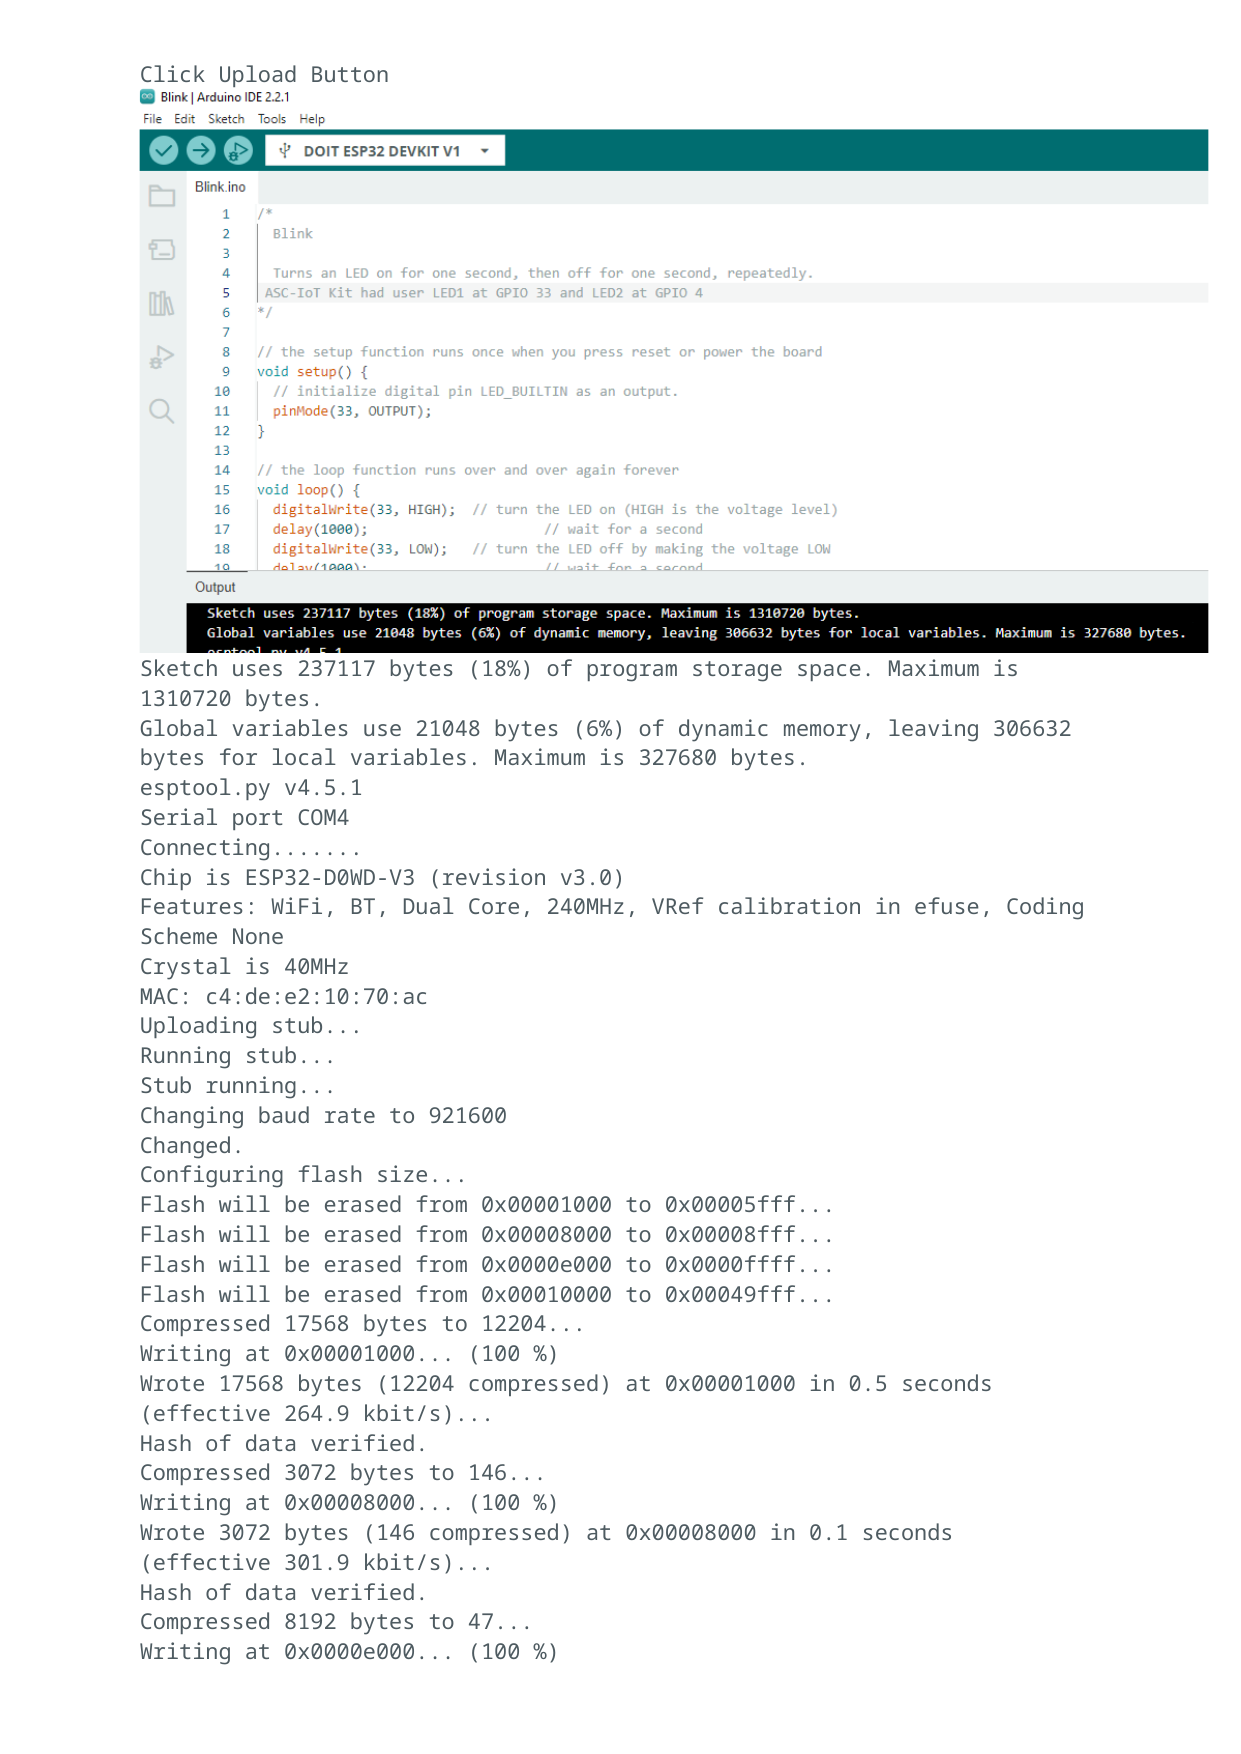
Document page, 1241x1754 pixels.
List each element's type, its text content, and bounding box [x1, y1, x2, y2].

text esptool.py v4.5.1 [139, 772, 1086, 802]
text Compressed 8192 bytes to 47... [139, 1606, 1086, 1636]
text Connecting....... [139, 832, 1086, 862]
text Uploading stub... [139, 1011, 1086, 1040]
text Writing at 0x0000e000... (100 %) [139, 1636, 1086, 1666]
text MAC: c4:de:e2:10:70:ac [139, 981, 1086, 1011]
text Global variables use 21048 bytes (6%) of dynamic memory, leaving 306632 bytes for local variables. Maximum is 327680 bytes. [139, 713, 1086, 772]
text Changing baud rate to 921600 [139, 1100, 1086, 1130]
text Running stub... [139, 1040, 1086, 1070]
text Wrote 17568 bytes (12204 compressed) at 0x00001000 in 0.5 seconds (effective 264.9 kbit/s)... [139, 1368, 1086, 1428]
text Compressed 17568 bytes to 12204... [139, 1308, 1086, 1338]
text Compressed 3072 bytes to 146... [139, 1457, 1086, 1487]
text Flash will be erased from 0x00008000 to 0x00008fff... [139, 1219, 1086, 1249]
text Serial port COM4 [139, 802, 1086, 832]
text Configuring flash size... [139, 1159, 1086, 1189]
picture [139, 88, 1209, 653]
text Sketch uses 237117 bytes (18%) of program storage space. Maximum is 1310720 bytes. [139, 653, 1086, 713]
text Changed. [139, 1130, 1086, 1159]
text Click Upload Button [139, 59, 1086, 88]
text Hash of data verified. [139, 1577, 1086, 1606]
text Crystal is 40MHz [139, 951, 1086, 981]
text Hash of data verified. [139, 1428, 1086, 1457]
text Wrote 3072 bytes (146 compressed) at 0x00008000 in 0.1 seconds (effective 301.9 kbit/s)... [139, 1517, 1086, 1577]
text Features: WiFi, BT, Dual Core, 240MHz, VRef calibration in efuse, Coding Scheme None [139, 891, 1086, 951]
text Flash will be erased from 0x00010000 to 0x00049fff... [139, 1279, 1086, 1308]
text Flash will be erased from 0x0000e000 to 0x0000ffff... [139, 1249, 1086, 1279]
text Chip is ESP32-D0WD-V3 (revision v3.0) [139, 862, 1086, 891]
text Writing at 0x00008000... (100 %) [139, 1487, 1086, 1517]
text Flash will be erased from 0x00001000 to 0x00005fff... [139, 1189, 1086, 1219]
text Writing at 0x00001000... (100 %) [139, 1338, 1086, 1368]
text Stub running... [139, 1070, 1086, 1100]
